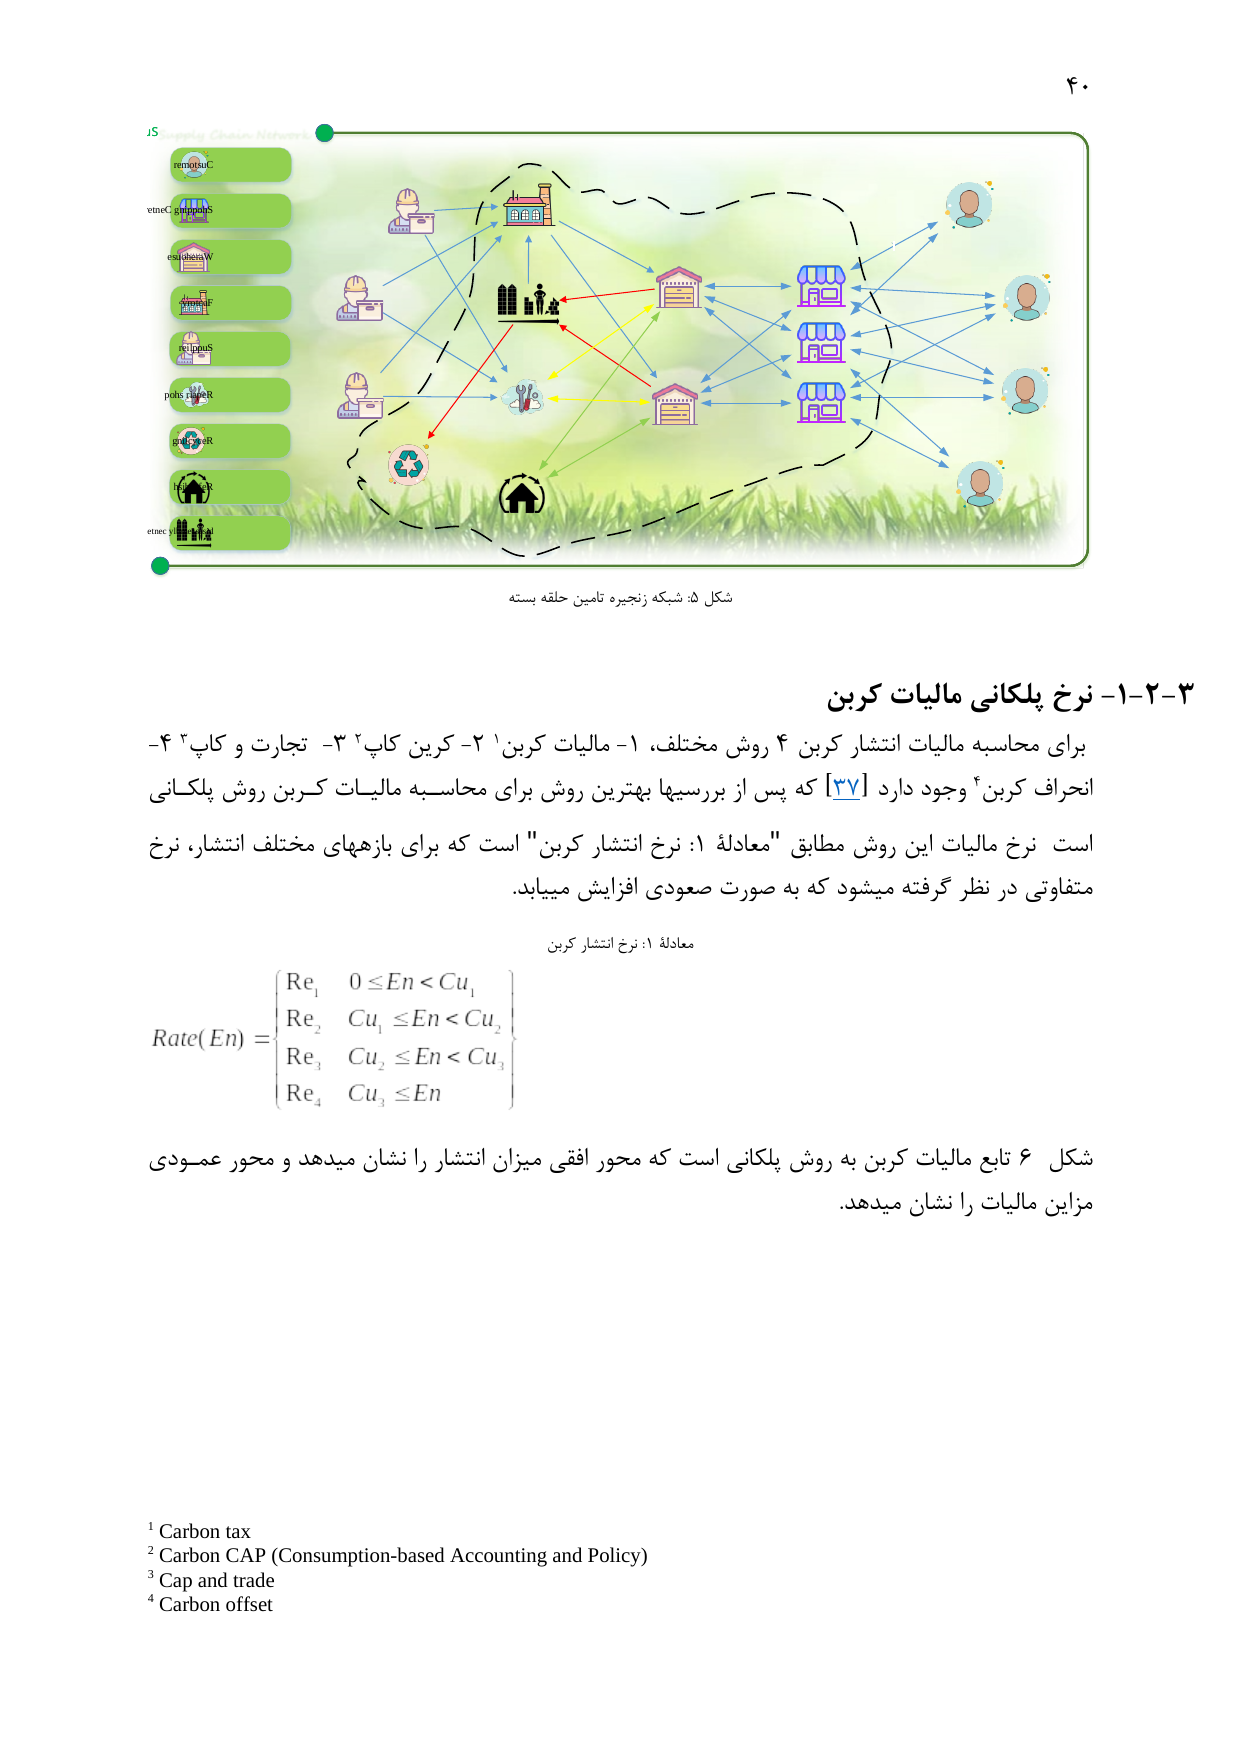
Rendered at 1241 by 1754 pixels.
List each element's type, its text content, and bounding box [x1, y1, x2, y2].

text برای محاسبه مالیات انتشار کربن 4 روش مختلف، 1- مالیات کربن 2- کرین کاپ 3- تجارت و کاپ 4- انحراف کربن وجود دارد [37] که پس از بررسیها بهترین روش برای محاسبه مالیات کربن روش پلکانی است نرخ مالیات این روش مطابق "معادلة 1: نرخ انتشار کربن" است که برای بازههای مختلف انتشار، نرخ متفاوتی در نظر گرفته میشود که به صورت صعودی افزایش مییابد. [148, 732, 1092, 905]
text شکل 5: شبکه زنجیره تامین حلقه بسته [148, 591, 1092, 609]
text معادلة 1: نرخ انتشار کربن [148, 936, 1092, 955]
text شکل 5 تابع مالیات کربن به روش پلکانی است که محور افقی میزان انتشار را نشان میدهد و محور عمودی مزاین مالیات را نشان میدهد. [148, 1146, 1092, 1219]
subtitle نرخ پلکانی مالیات کربن [148, 682, 1092, 715]
